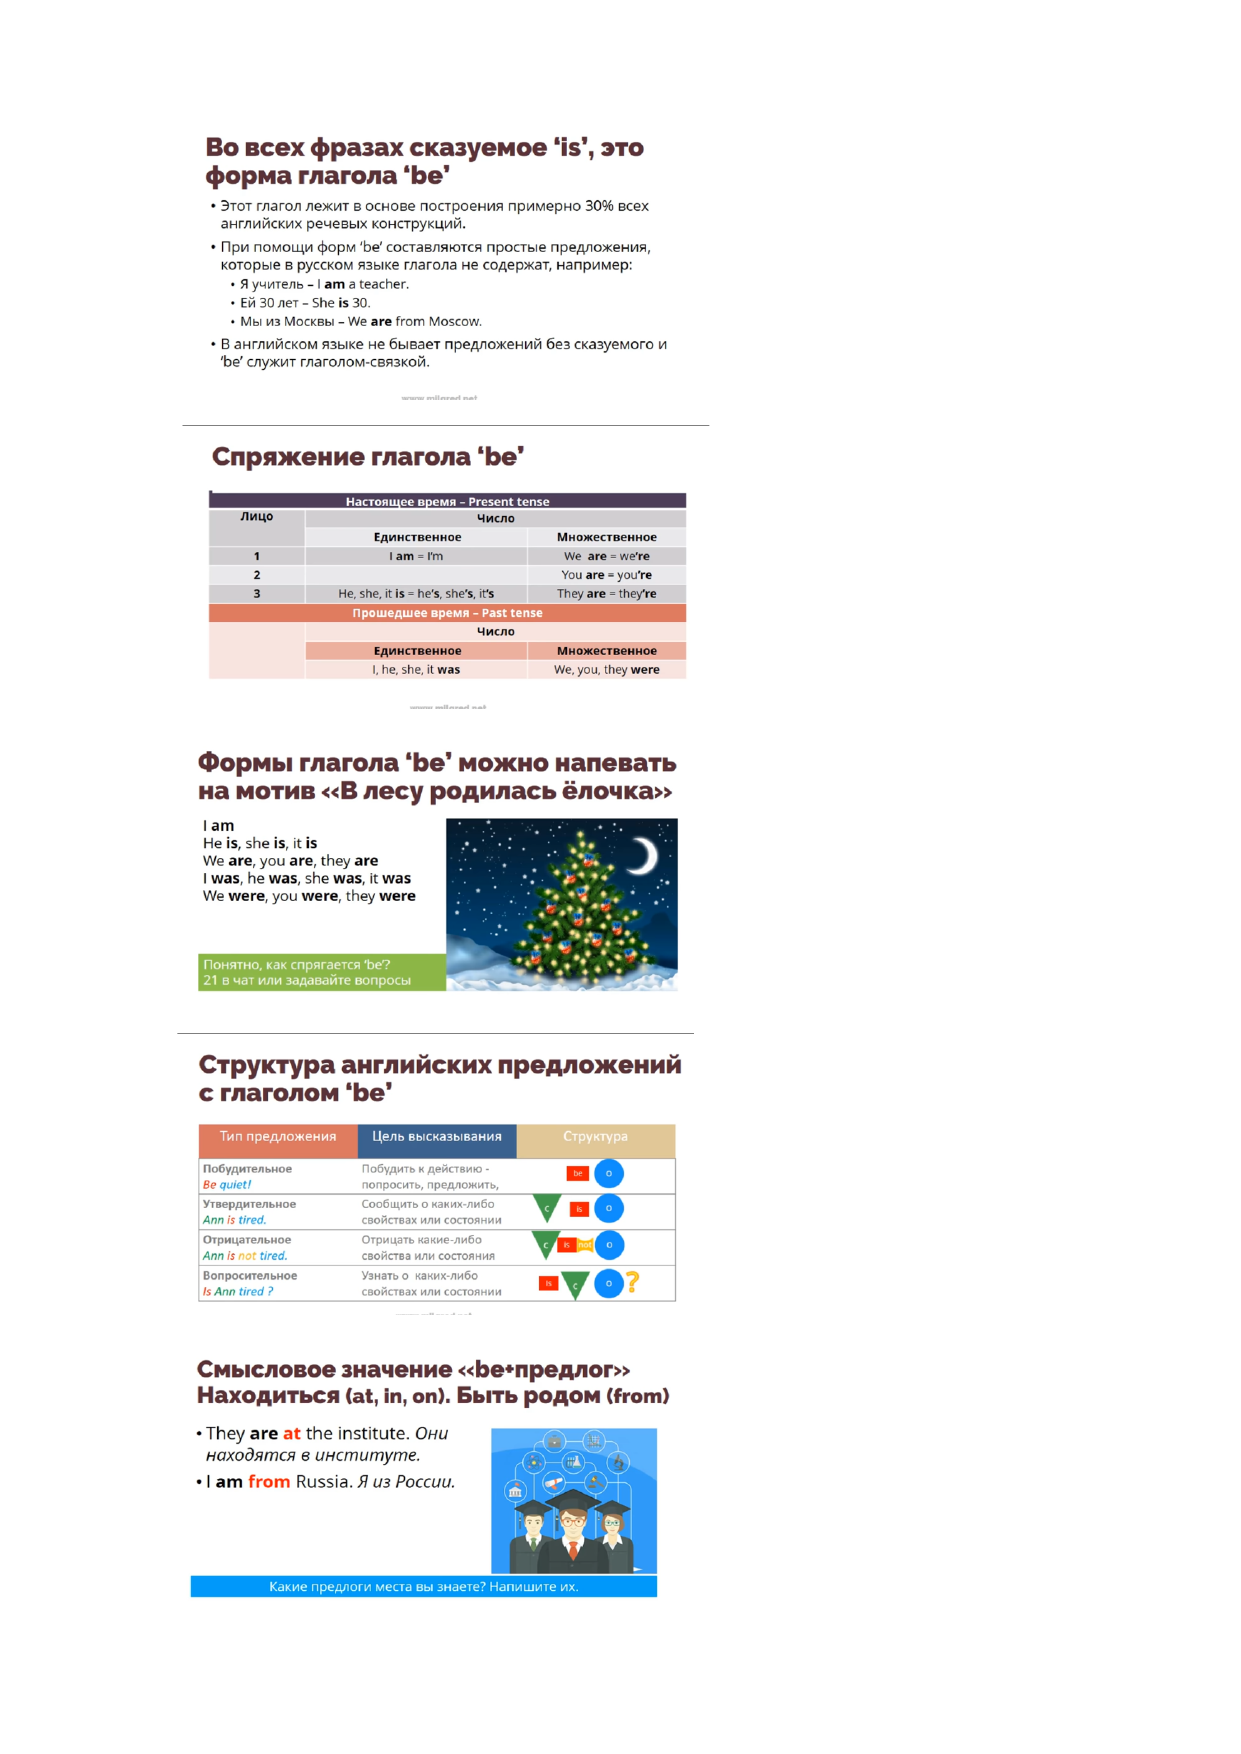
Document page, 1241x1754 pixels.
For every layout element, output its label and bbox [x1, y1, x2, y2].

picture [177, 1339, 700, 1615]
picture [177, 424, 710, 709]
picture [177, 118, 694, 400]
picture [177, 733, 702, 1009]
picture [177, 1033, 694, 1315]
